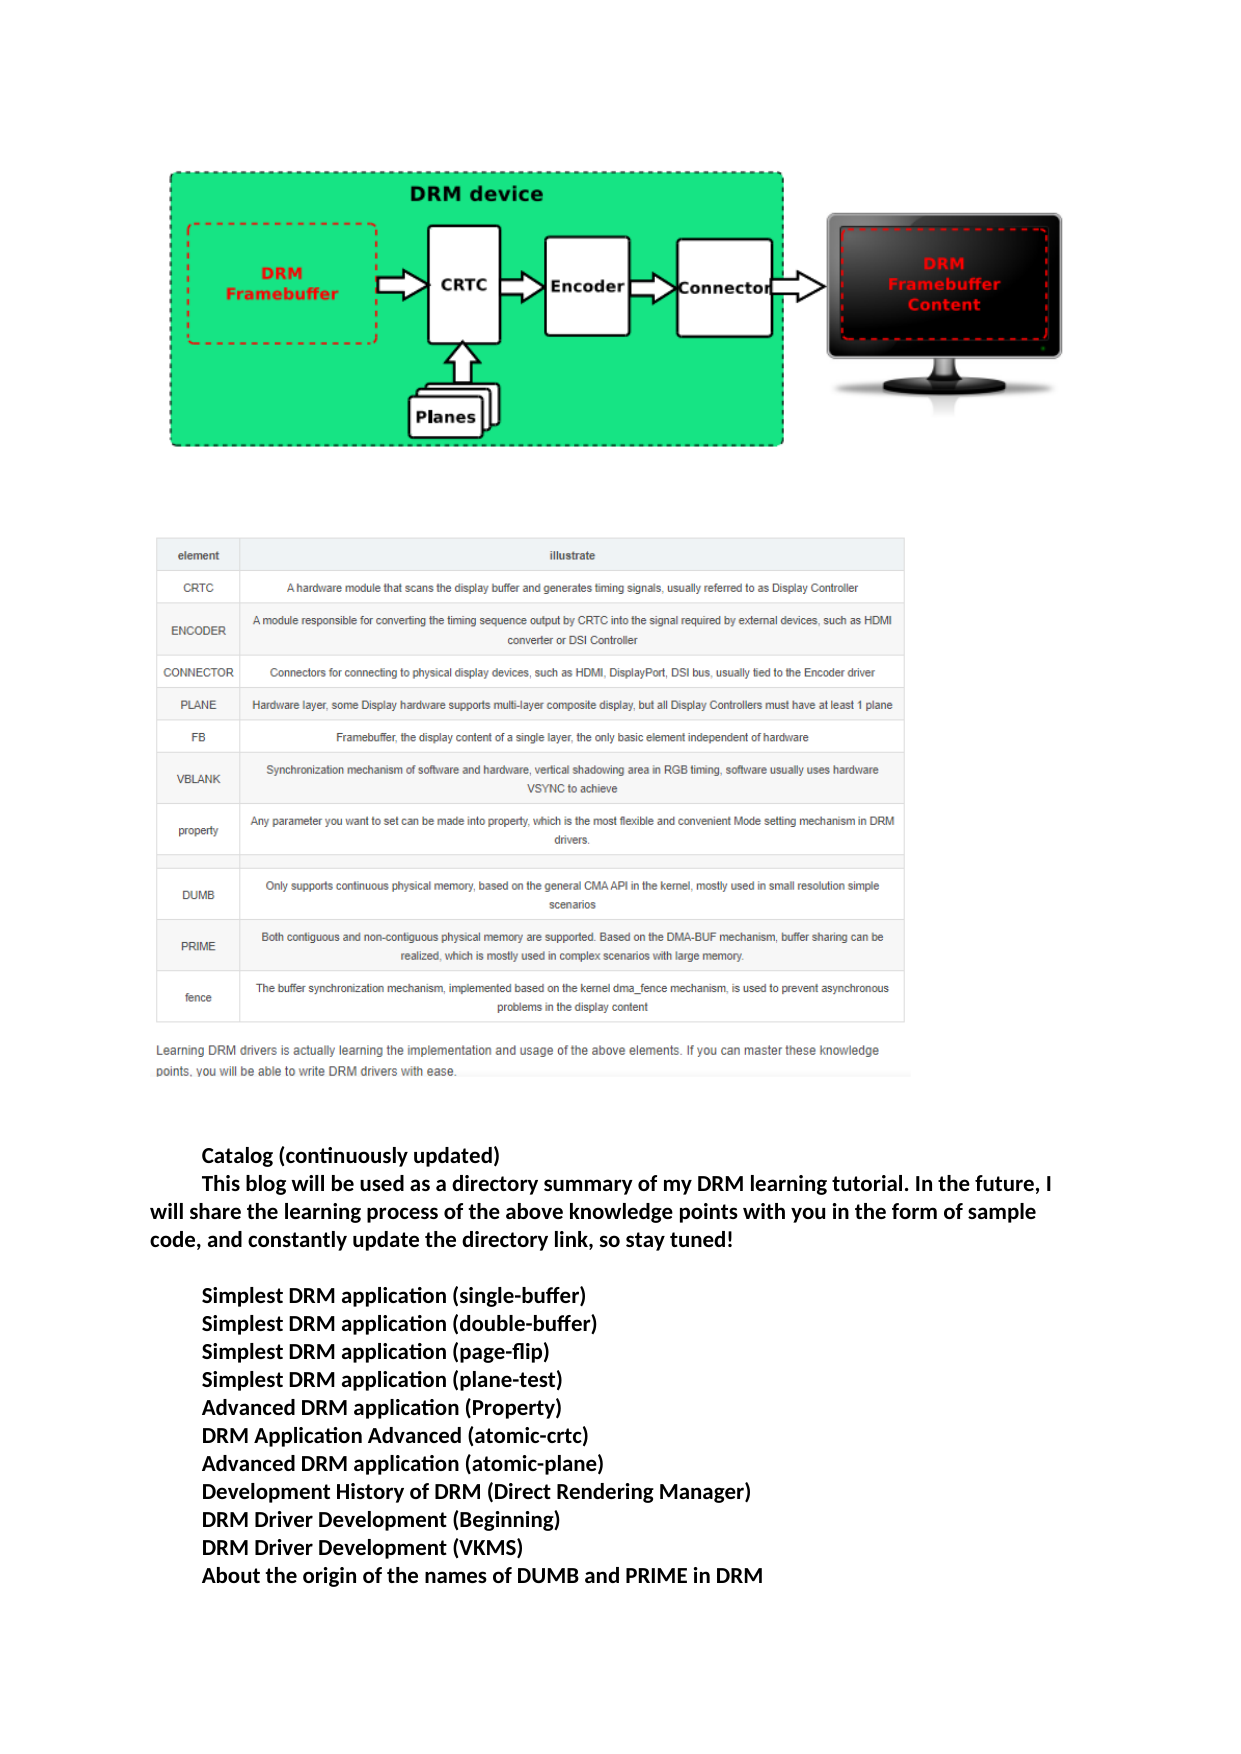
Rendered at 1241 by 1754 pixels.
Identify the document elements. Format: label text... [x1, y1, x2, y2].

text Advanced DRM application (atomic-plane) [150, 1449, 1090, 1477]
picture [150, 524, 911, 1082]
text Advanced DRM application (Property) [150, 1393, 1090, 1421]
text Simplest DRM application (double-buffer) [150, 1309, 1090, 1337]
text DRM Application Advanced (atomic-crtc) [150, 1421, 1090, 1449]
text Simplest DRM application (plane-test) [150, 1365, 1090, 1393]
text Catalog (continuously updated) [150, 1141, 1090, 1169]
text About the origin of the names of DUMB and PRIME in DRM [150, 1562, 1090, 1589]
text DRM Driver Development (VKMS) [150, 1533, 1090, 1562]
text This blog will be used as a directory summary of my DRM learning tutorial. In the future, I will share the learning process of the above knowledge points with you in the form of sample code, and constantly update the directory link, so stay tuned! [150, 1169, 1090, 1253]
text DRM Driver Development (Beginning) [150, 1506, 1090, 1533]
text Simplest DRM application (page-flip) [150, 1337, 1090, 1365]
text Development History of DRM (Direct Rendering Manager) [150, 1477, 1090, 1506]
picture [150, 150, 1091, 465]
text Simplest DRM application (single-buffer) [150, 1281, 1090, 1309]
